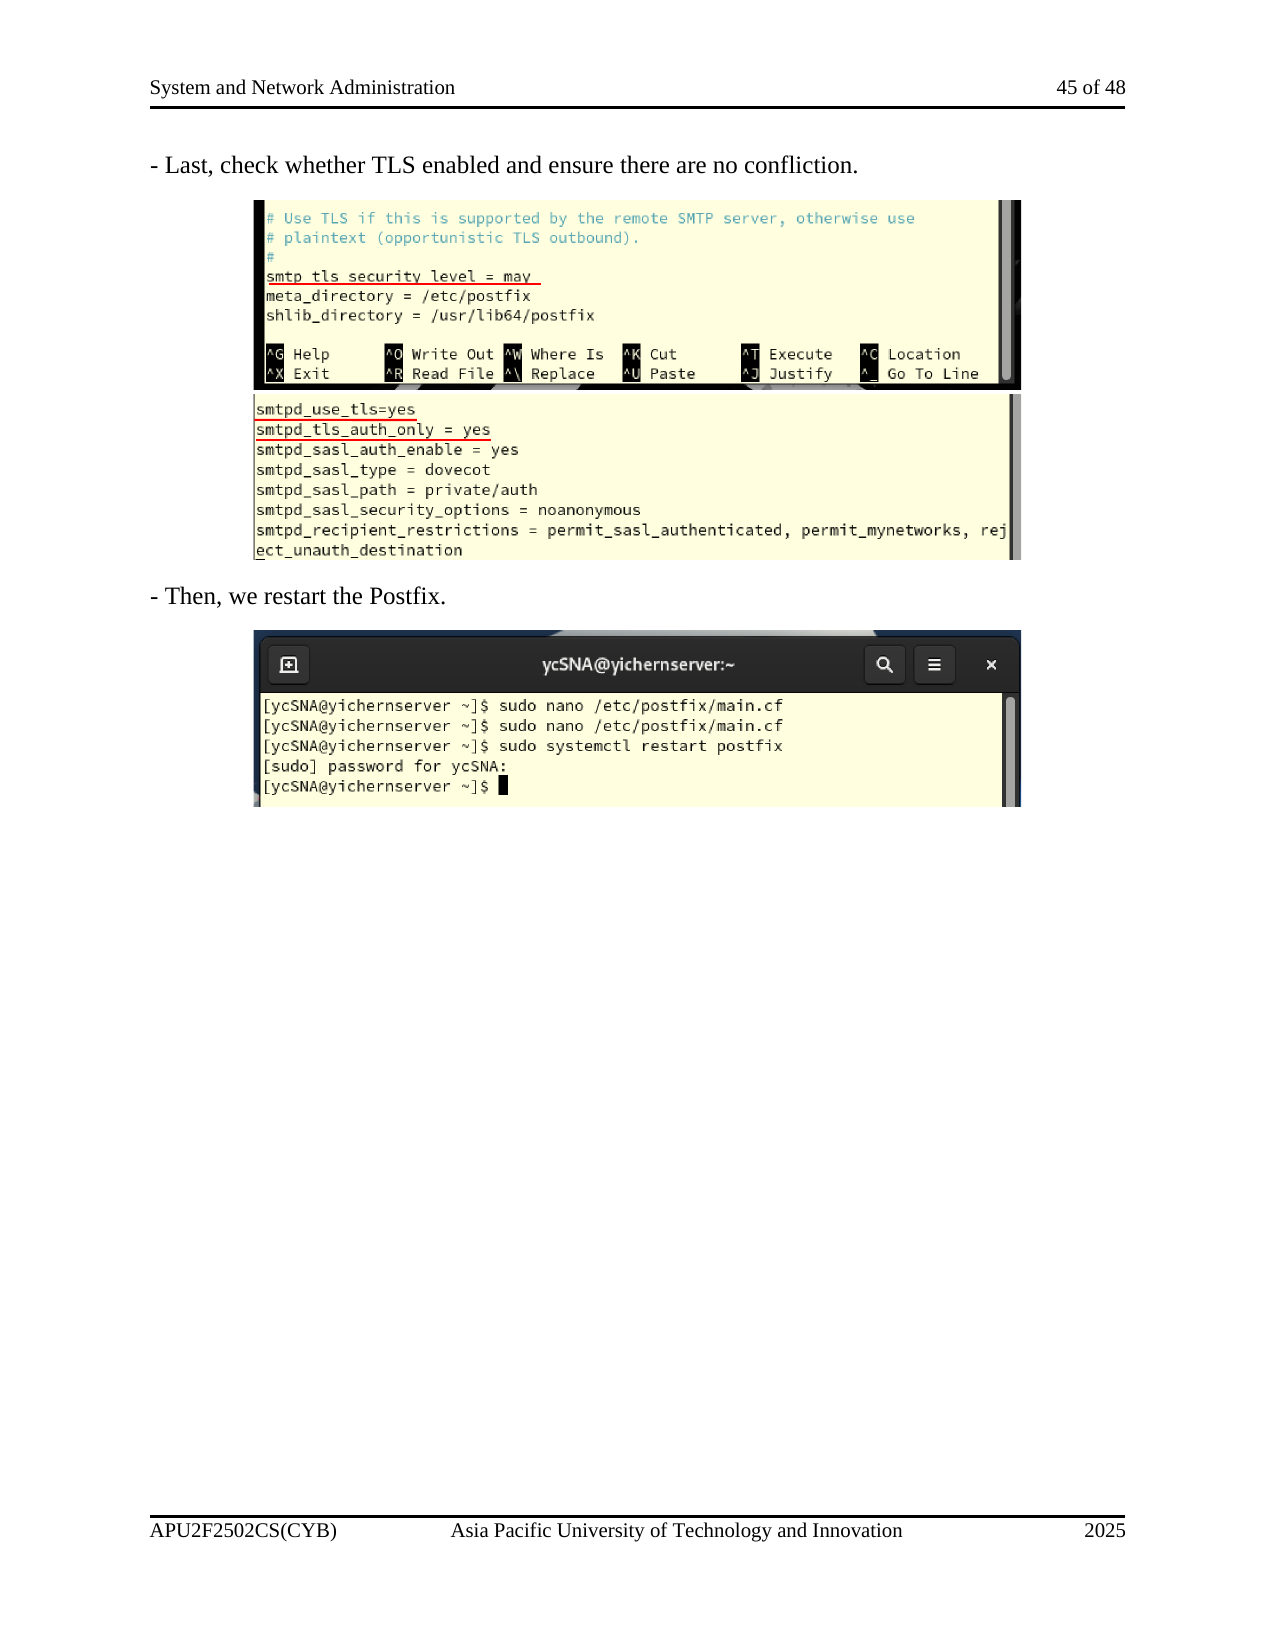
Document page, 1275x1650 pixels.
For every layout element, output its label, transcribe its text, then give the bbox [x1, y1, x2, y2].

picture [253, 200, 1022, 390]
picture [253, 394, 1022, 560]
picture [253, 630, 1022, 807]
text - Then, we restart the Postfix. [150, 581, 1125, 609]
text - Last, check whether TLS enabled and ensure there are no confliction. [150, 150, 1125, 179]
